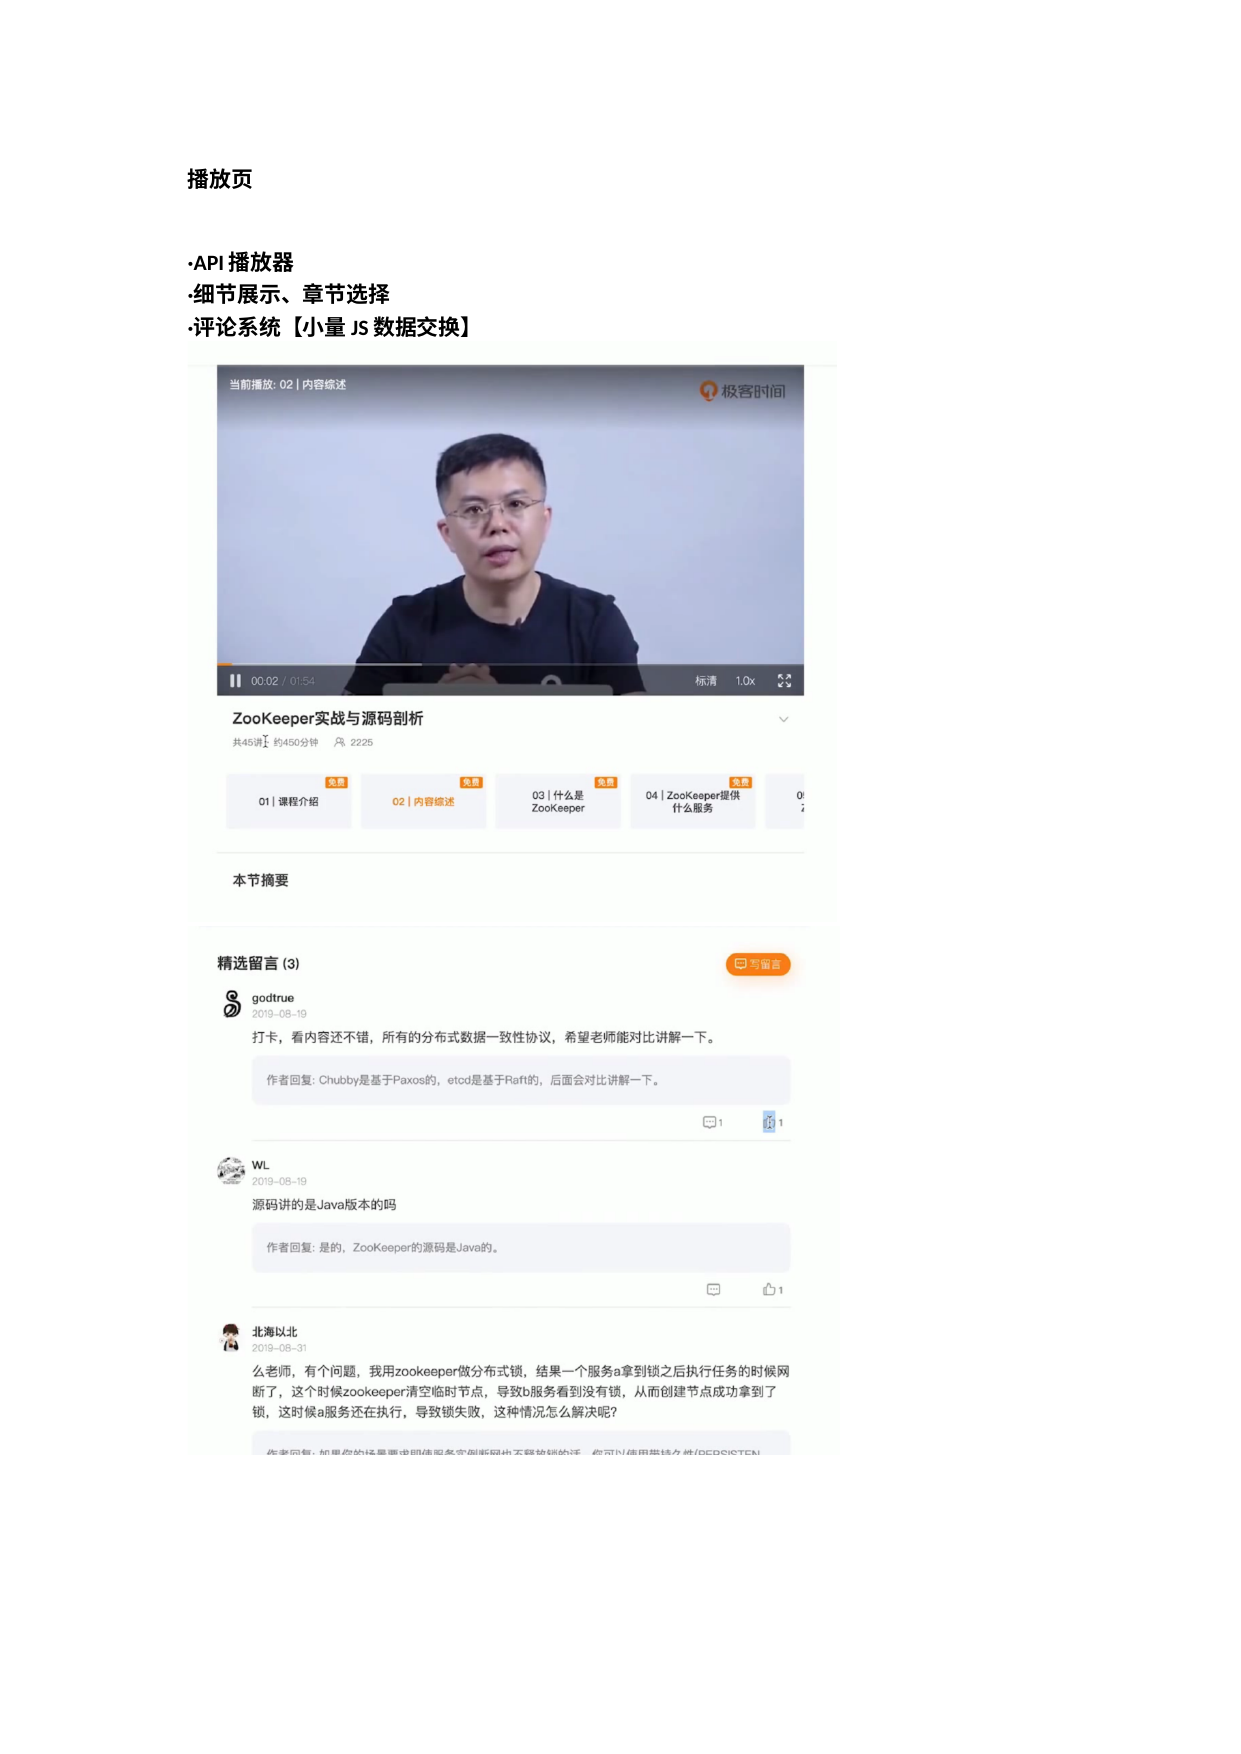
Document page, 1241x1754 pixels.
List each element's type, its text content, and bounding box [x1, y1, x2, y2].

subtitle ·评论系统【小量JS数据交换】 [187, 309, 1053, 342]
subtitle ·API播放器 [187, 244, 1053, 277]
picture [187, 926, 840, 1455]
subtitle ·细节展示、章节选择 [187, 277, 1053, 309]
subtitle 播放页 [187, 162, 1053, 194]
picture [187, 341, 837, 922]
